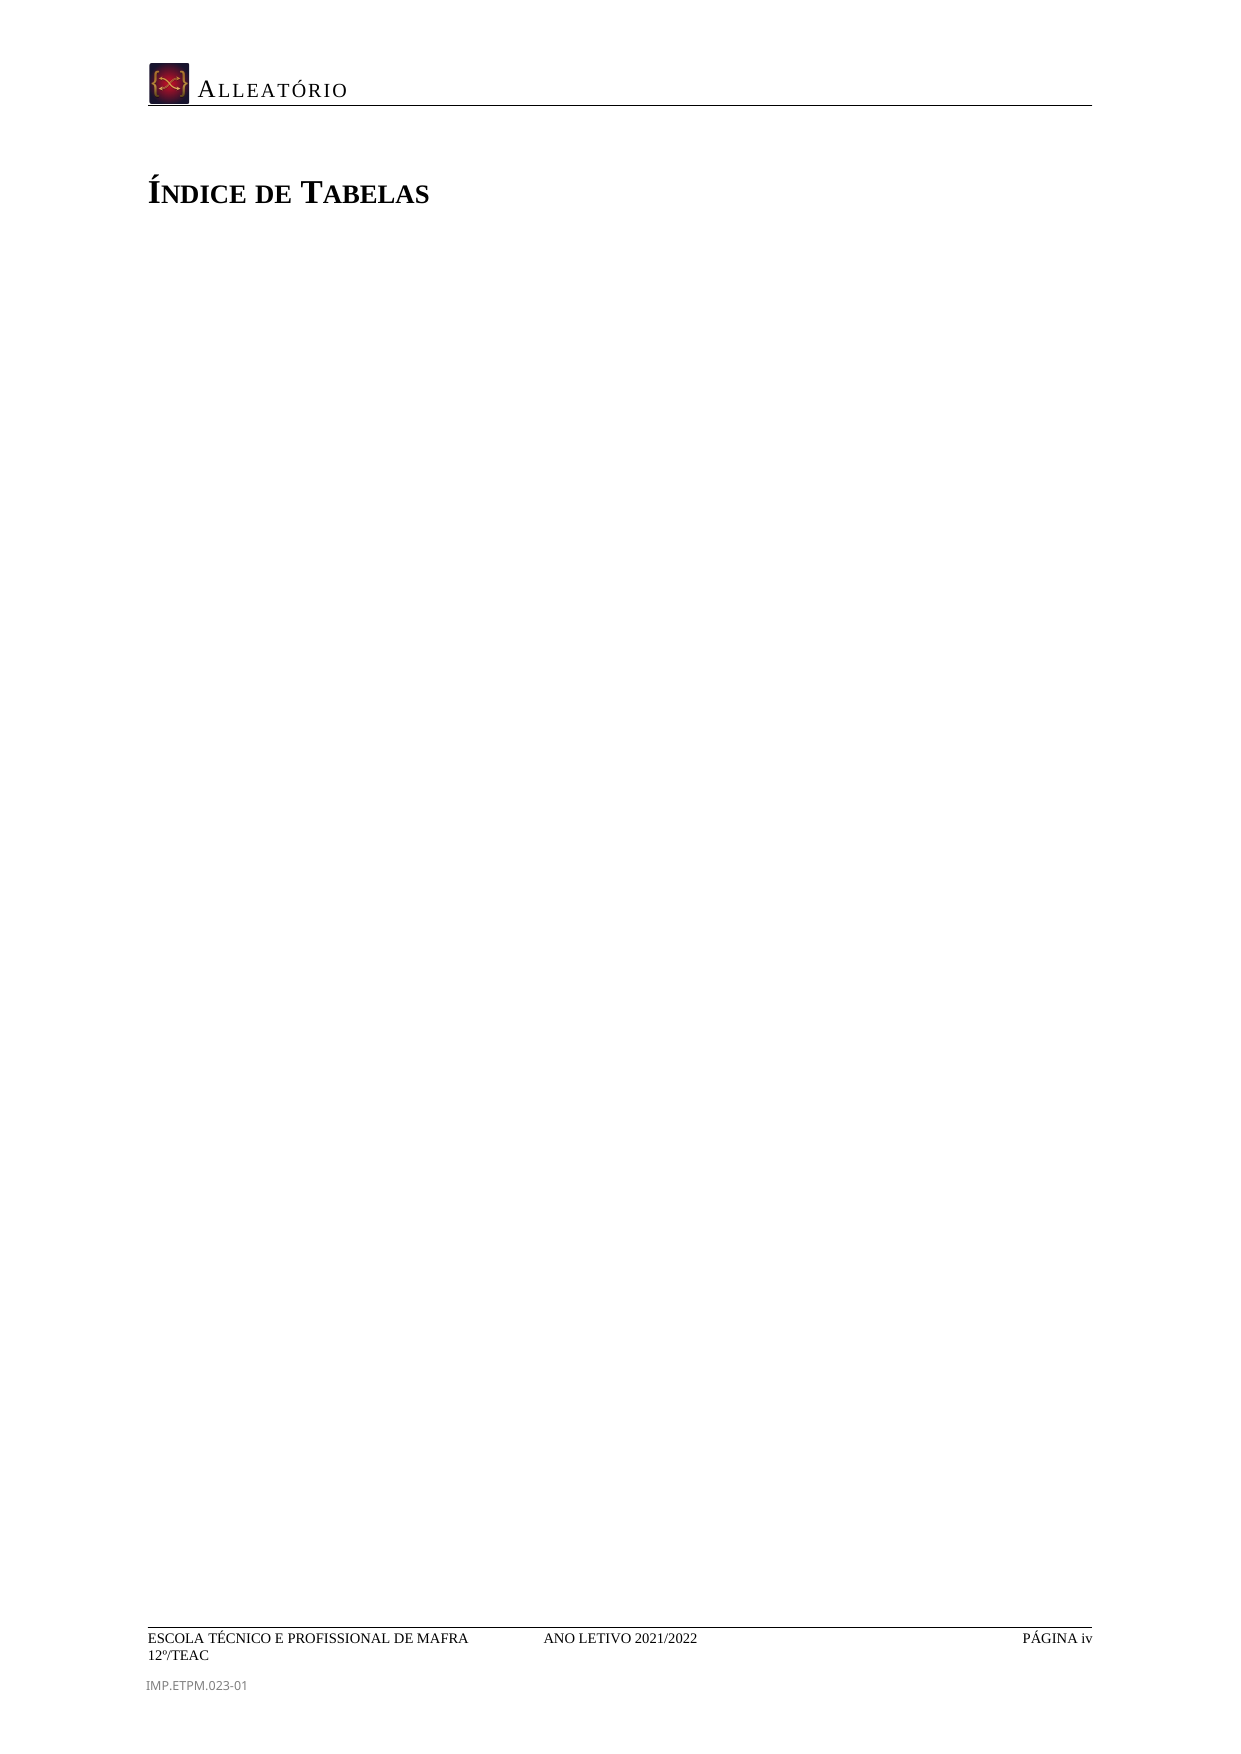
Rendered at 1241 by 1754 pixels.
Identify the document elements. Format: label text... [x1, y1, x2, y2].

picture [149, 63, 190, 104]
subtitle Índice de Tabelas [148, 173, 1092, 211]
